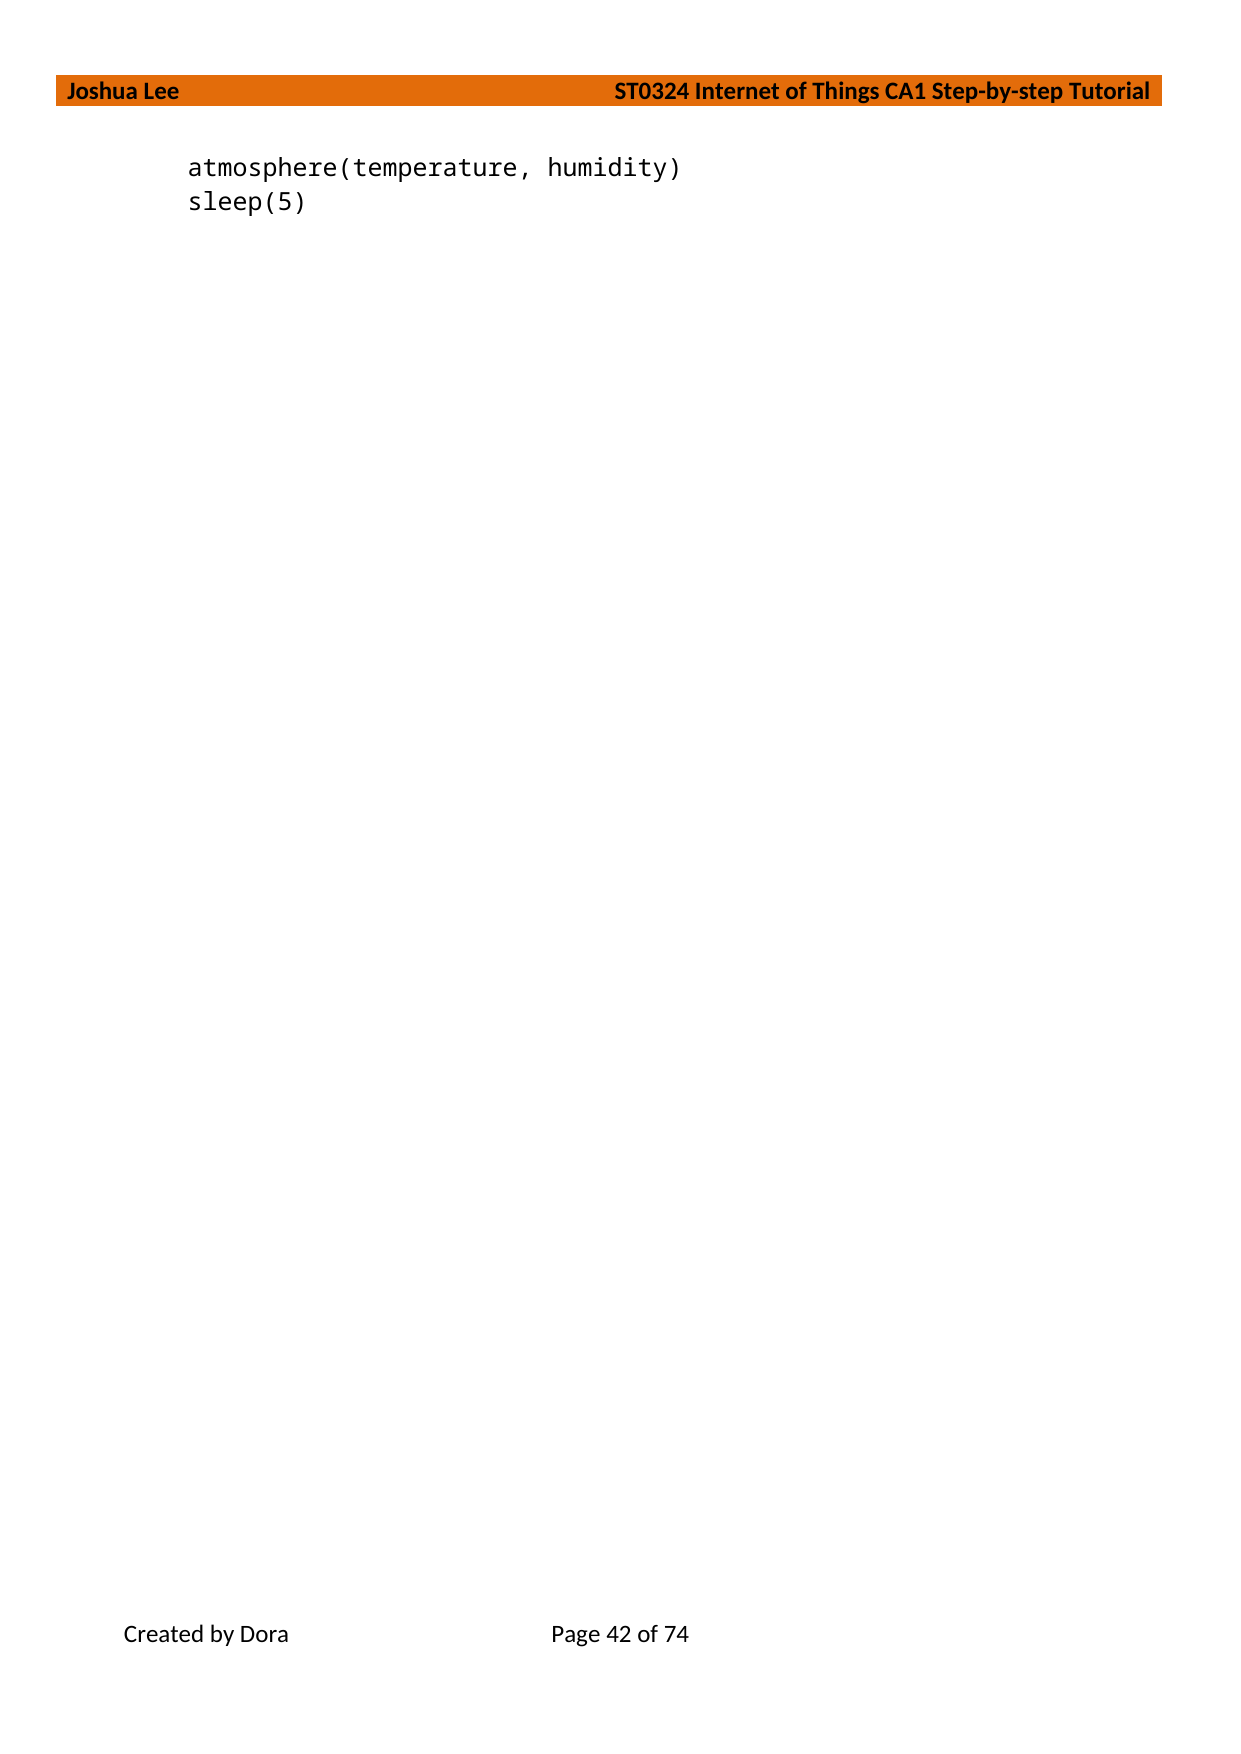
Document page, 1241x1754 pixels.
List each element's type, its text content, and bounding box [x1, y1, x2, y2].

text atmosphere(temperature, humidity) [112, 150, 1128, 184]
text sleep(5) [112, 184, 1128, 218]
